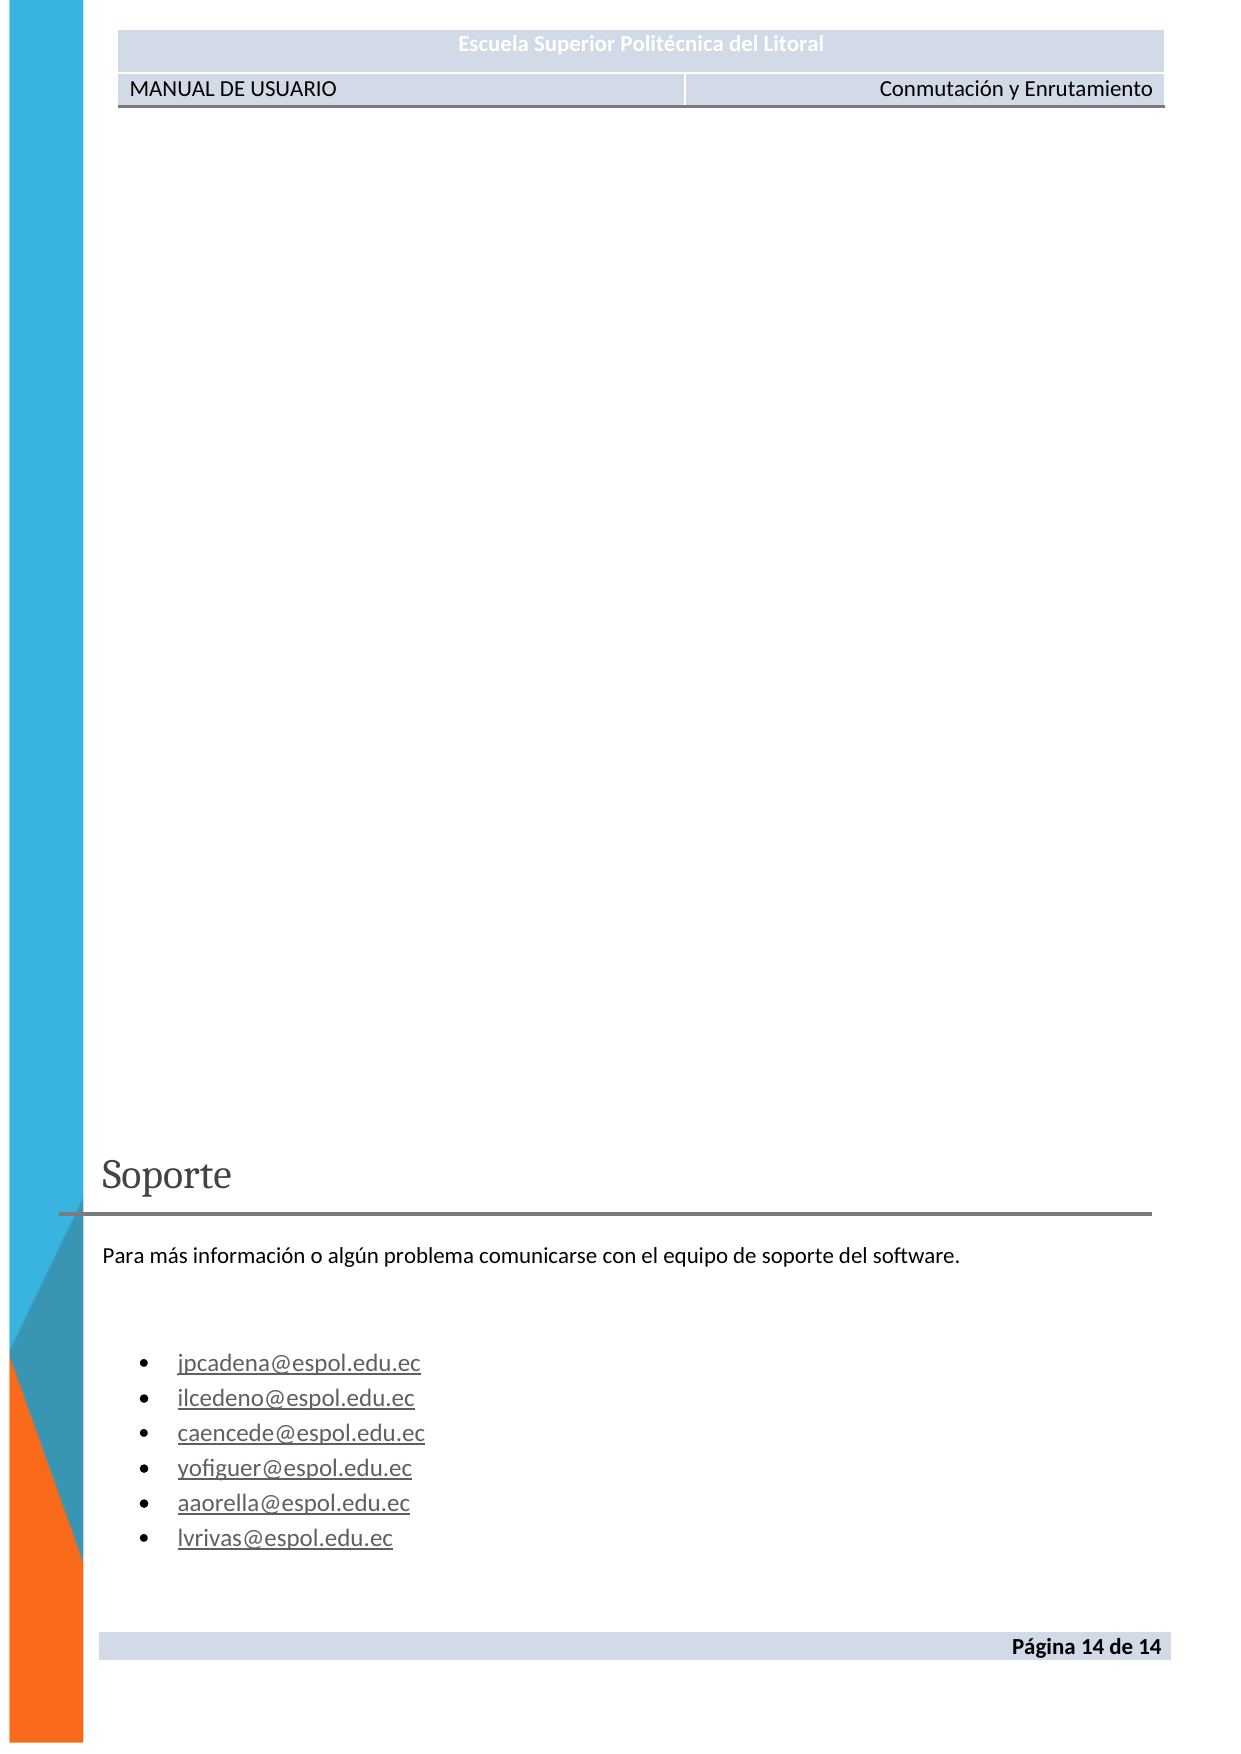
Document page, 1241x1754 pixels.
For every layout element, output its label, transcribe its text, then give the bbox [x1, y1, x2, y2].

list jpcadena@espol.edu.ec [97, 1347, 1152, 1378]
list yofiguer@espol.edu.ec [97, 1452, 1152, 1483]
list aaorella@espol.edu.ec [97, 1487, 1152, 1518]
text Para más información o algún problema comunicarse con el equipo de soporte del software. [59, 1241, 1152, 1269]
subtitle Soporte [59, 1151, 1152, 1212]
list ilcedeno@espol.edu.ec [97, 1382, 1152, 1413]
list caencede@espol.edu.ec [97, 1417, 1152, 1448]
list lvrivas@espol.edu.ec [97, 1522, 1152, 1553]
picture [10, 0, 84, 1742]
